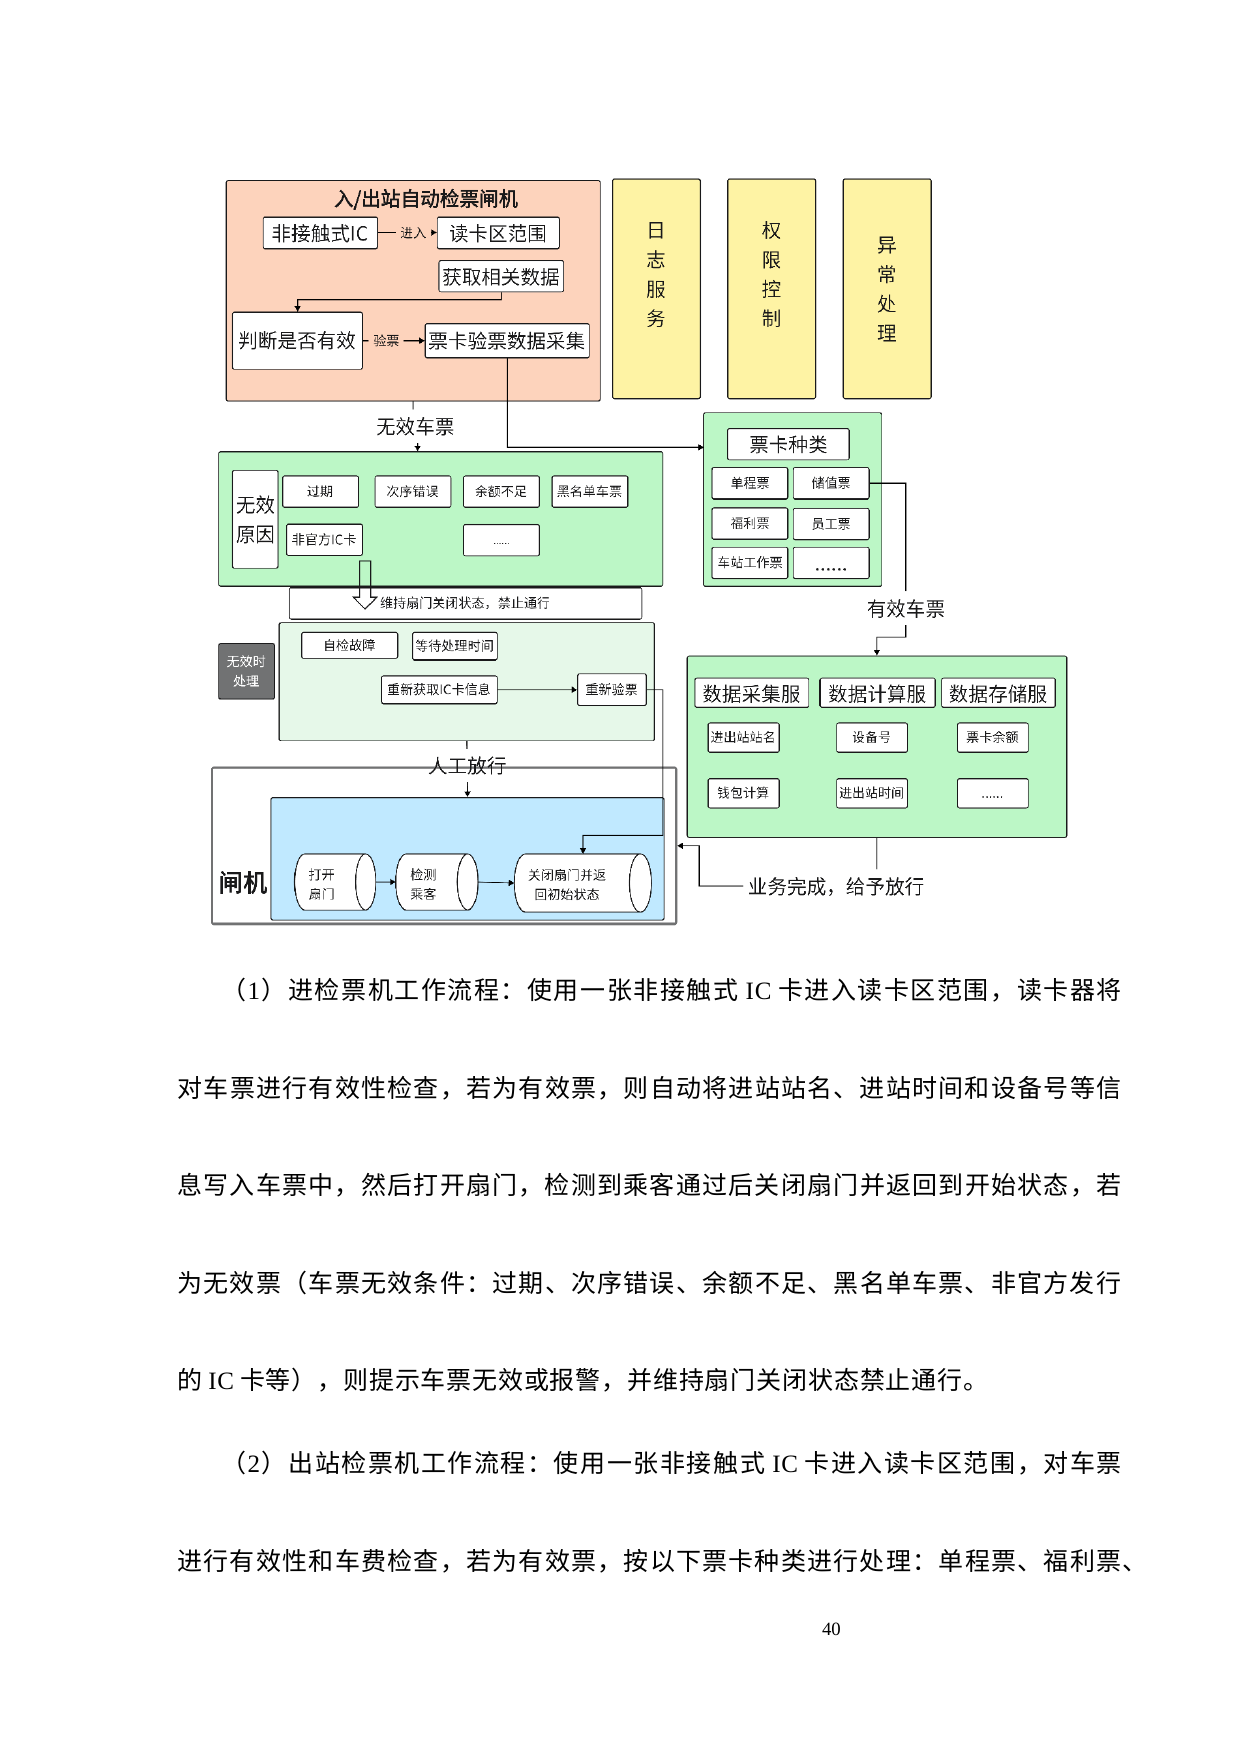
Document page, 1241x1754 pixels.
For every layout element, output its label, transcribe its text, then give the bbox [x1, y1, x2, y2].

picture [206, 162, 1074, 938]
text （1）进检票机工作流程：使用一张非接触式IC卡进入读卡区范围，读卡器将对车票进行有效性检查，若为有效票，则自动将进站站名、进站时间和设备号等信息写入车票中，然后打开扇门，检测到乘客通过后关闭扇门并返回到开始状态，若为无效票（车票无效条件：过期、次序错误、余额不足、黑名单车票、非官方发行的IC卡等），则提示车票无效或报警，并维持扇门关闭状态禁止通行。 [177, 956, 1122, 1411]
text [177, 1429, 1122, 1592]
